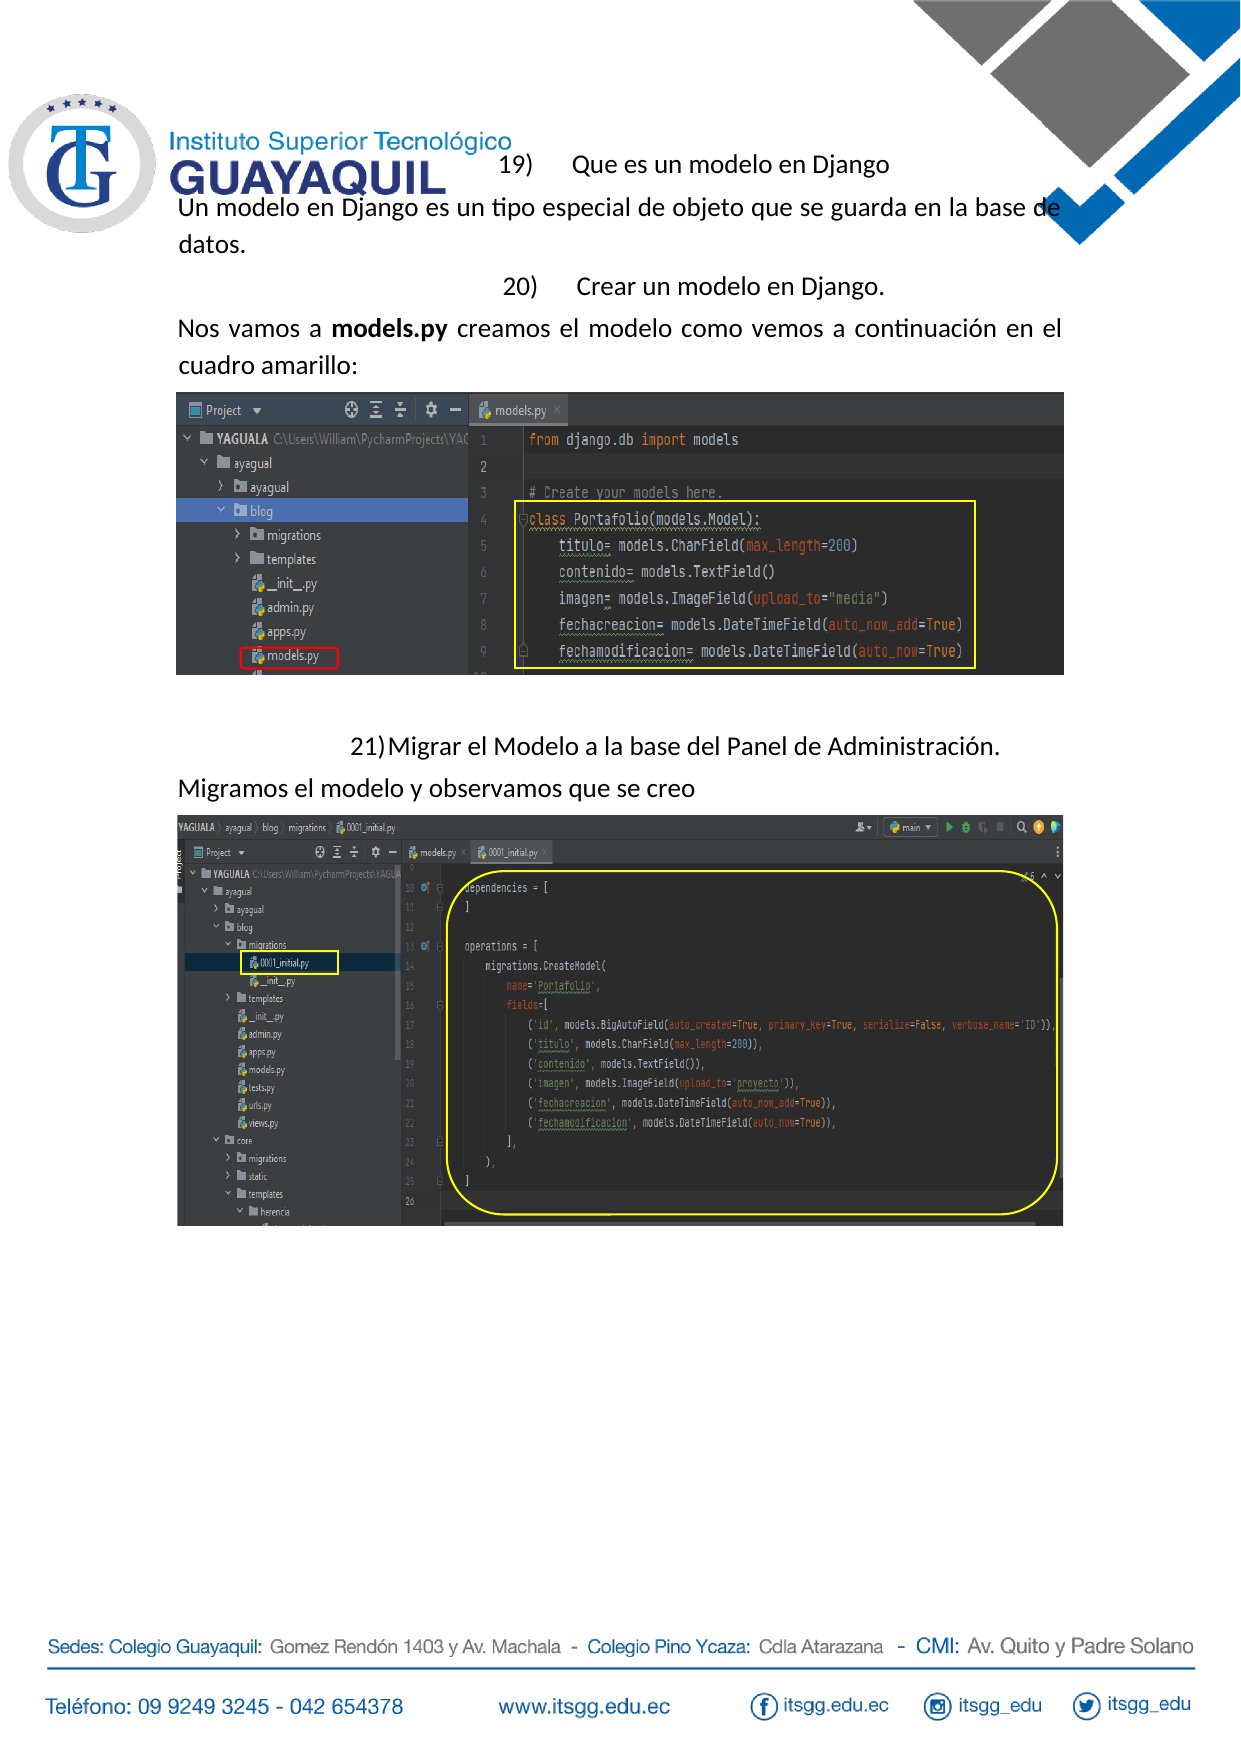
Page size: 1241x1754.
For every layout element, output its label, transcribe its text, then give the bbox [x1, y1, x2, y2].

text Migramos el modelo y observamos que se creo [177, 771, 1063, 804]
text Nos vamos a models.py creamos el modelo como vemos a continuación en el cuadro amarillo: [177, 311, 1063, 381]
picture [177, 815, 1064, 1226]
text Un modelo en Django es un tipo especial de objeto que se guarda en la base de datos. [177, 190, 1063, 260]
list Que es un modelo en Django [324, 148, 1063, 181]
list Migrar el Modelo a la base del Panel de Administración. [288, 729, 1063, 762]
picture [45, 1636, 1196, 1721]
list Crear un modelo en Django. [324, 269, 1063, 302]
picture [176, 392, 1064, 675]
picture [7, 0, 1241, 245]
